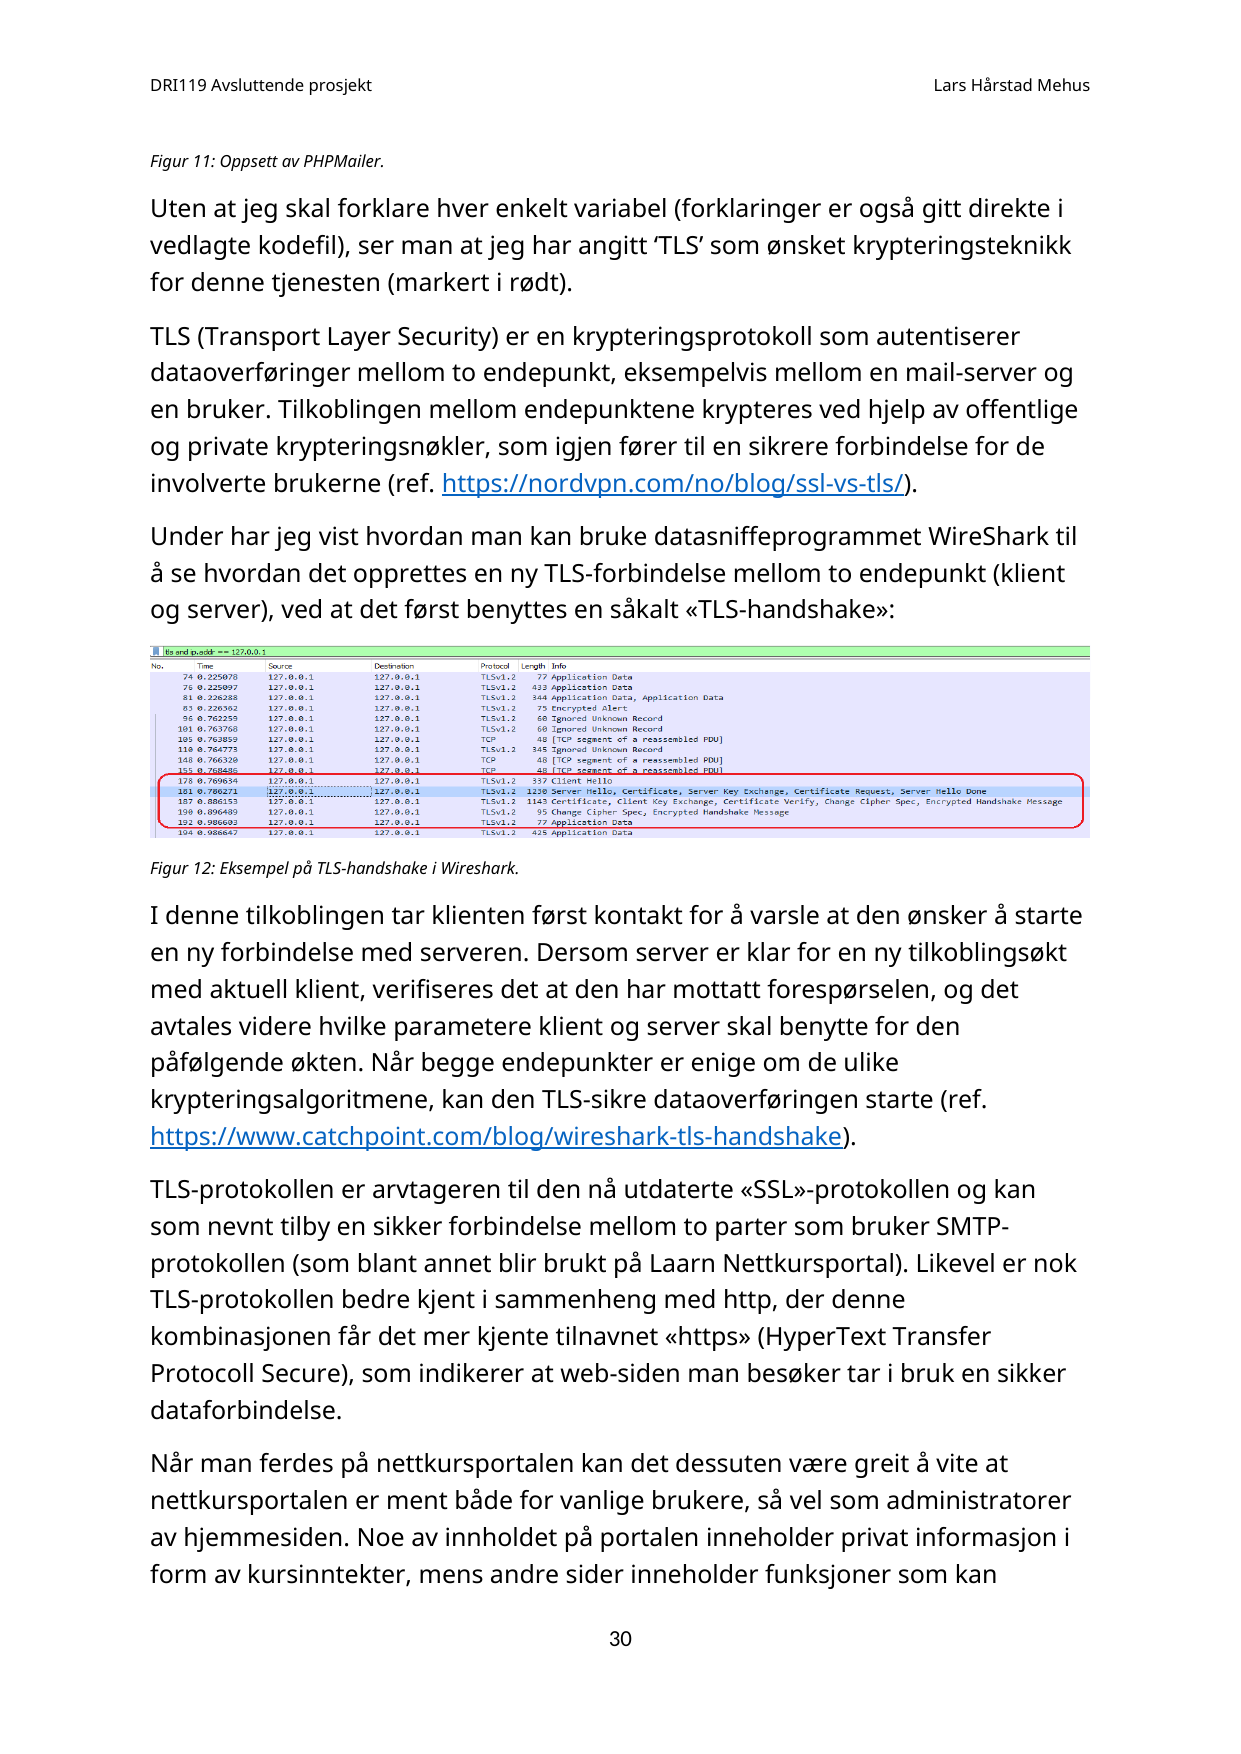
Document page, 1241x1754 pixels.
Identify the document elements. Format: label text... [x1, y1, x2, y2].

text I denne tilkoblingen tar klienten først kontakt for å varsle at den ønsker å starte en ny forbindelse med serveren. Dersom server er klar for en ny tilkoblingsøkt med aktuell klient, verifiseres det at den har mottatt forespørselen, og det avtales videre hvilke parametere klient og server skal benytte for den påfølgende økten. Når begge endepunkter er enige om de ulike krypteringsalgoritmene, kan den TLS-sikre dataoverføringen starte (ref. https://www.catchpoint.com/blog/wireshark-tls-handshake). [150, 898, 1090, 1152]
text Figur 11: Oppsett av PHPMailer. [150, 150, 1090, 173]
text Under har jeg vist hvordan man kan bruke datasniffeprogrammet WireShark til å se hvordan det opprettes en ny TLS-forbindelse mellom to endepunkt (klient og server), ved at det først benyttes en såkalt «TLS-handshake»: [150, 519, 1090, 626]
text TLS-protokollen er arvtageren til den nå utdaterte «SSL»-protokollen og kan som nevnt tilby en sikker forbindelse mellom to parter som bruker SMTP-protokollen (som blant annet blir brukt på Laarn Nettkursportal). Likevel er nok TLS-protokollen bedre kjent i sammenheng med http, der denne kombinasjonen får det mer kjente tilnavnet «https» (HyperText Transfer Protocoll Secure), som indikerer at web-siden man besøker tar i bruk en sikker dataforbindelse. [150, 1172, 1090, 1427]
picture [150, 645, 1091, 838]
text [150, 1446, 1090, 1590]
text Uten at jeg skal forklare hver enkelt variabel (forklaringer er også gitt direkte i vedlagte kodefil), ser man at jeg har angitt ‘TLS’ som ønsket krypteringsteknikk for denne tjenesten (markert i rødt). [150, 191, 1090, 299]
text Figur 12: Eksempel på TLS-handshake i Wireshark. [150, 857, 1090, 879]
text TLS (Transport Layer Security) er en krypteringsprotokoll som autentiserer dataoverføringer mellom to endepunkt, eksempelvis mellom en mail-server og en bruker. Tilkoblingen mellom endepunktene krypteres ved hjelp av offentlige og private krypteringsnøkler, som igjen fører til en sikrere forbindelse for de involverte brukerne (ref. https://nordvpn.com/no/blog/ssl-vs-tls/). [150, 318, 1090, 499]
